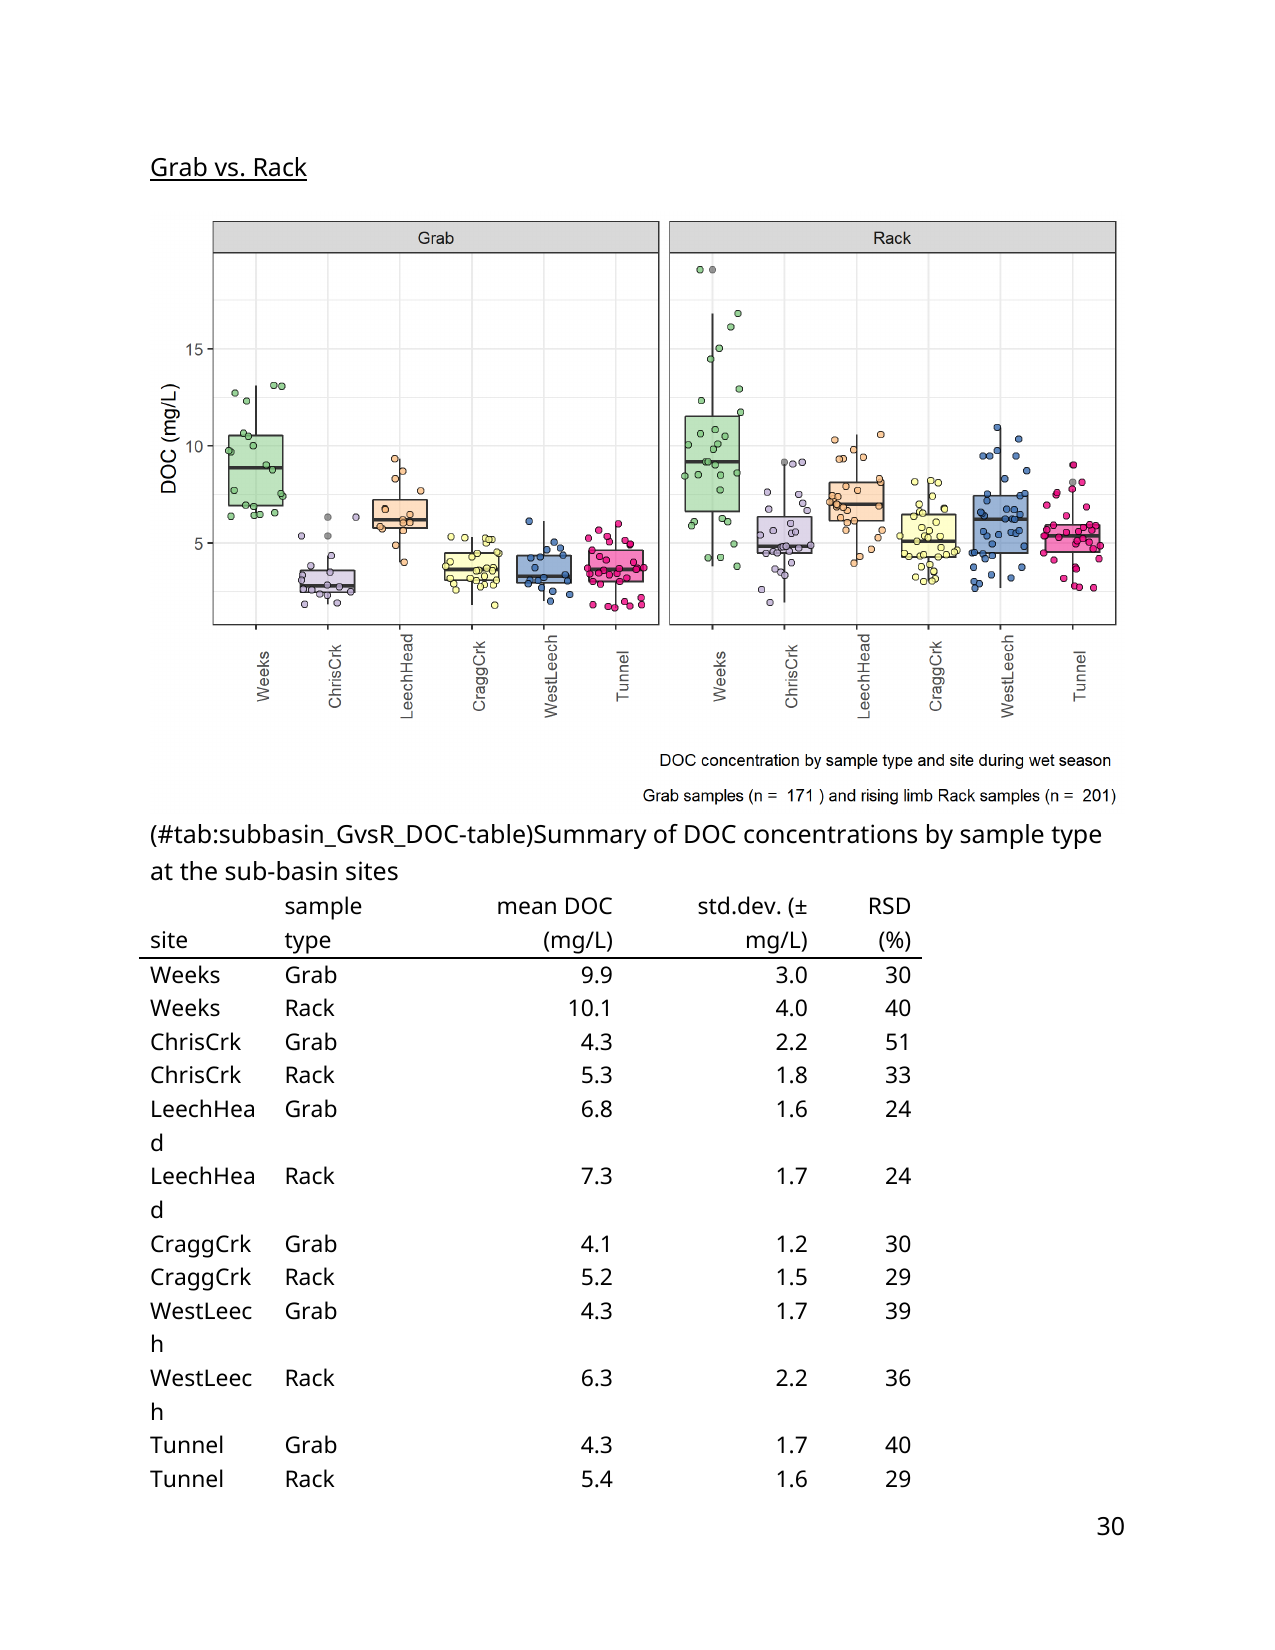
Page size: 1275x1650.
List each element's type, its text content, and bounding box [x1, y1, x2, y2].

table_cell 30 [819, 959, 922, 992]
table_cell Rack [273, 992, 418, 1026]
table_cell Weeks [139, 992, 273, 1026]
table_cell 9.9 [418, 959, 624, 992]
table_cell 1.5 [624, 1261, 819, 1294]
table_cell Grab [273, 1026, 418, 1059]
table_cell 51 [819, 1026, 922, 1059]
table_cell ChrisCrk [139, 1026, 273, 1059]
table_header std.dev. (± mg/L) [624, 890, 819, 957]
table_cell ChrisCrk [139, 1059, 273, 1093]
table_cell 6.8 [418, 1093, 624, 1160]
table_cell 4.0 [624, 992, 819, 1026]
text (#tab:subbasin_GvsR_DOC-table)Summary of DOC concentrations by sample type at the sub-basin sites [150, 816, 1125, 887]
table_cell 39 [819, 1295, 922, 1362]
table_cell Tunnel [139, 1463, 273, 1496]
table_cell 36 [819, 1362, 922, 1429]
table_cell 3.0 [624, 959, 819, 992]
table_cell 29 [819, 1463, 922, 1496]
table_cell CraggCrk [139, 1228, 273, 1261]
table_cell LeechHead [139, 1093, 273, 1160]
table_cell 5.2 [418, 1261, 624, 1294]
subtitle Grab vs. Rack [150, 150, 1125, 184]
table_cell 5.3 [418, 1059, 624, 1093]
table_cell LeechHead [139, 1160, 273, 1227]
table_cell 2.2 [624, 1362, 819, 1429]
table_cell 1.8 [624, 1059, 819, 1093]
table_cell 4.1 [418, 1228, 624, 1261]
table_cell 1.7 [624, 1160, 819, 1227]
table_cell 6.3 [418, 1362, 624, 1429]
table_cell 1.2 [624, 1228, 819, 1261]
table_cell Grab [273, 1429, 418, 1463]
table_cell 1.6 [624, 1093, 819, 1160]
table_cell Rack [273, 1160, 418, 1227]
table_cell Grab [273, 1093, 418, 1160]
table_cell 5.4 [418, 1463, 624, 1496]
table_cell Grab [273, 959, 418, 992]
table_cell 30 [819, 1228, 922, 1261]
table_cell Grab [273, 1228, 418, 1261]
table_cell Rack [273, 1362, 418, 1429]
table_cell 4.3 [418, 1429, 624, 1463]
table_cell 7.3 [418, 1160, 624, 1227]
table_cell 1.7 [624, 1429, 819, 1463]
table_cell 40 [819, 992, 922, 1026]
table_cell 4.3 [418, 1295, 624, 1362]
table_cell Tunnel [139, 1429, 273, 1463]
table_header RSD (%) [819, 890, 922, 957]
table_cell Weeks [139, 959, 273, 992]
table_cell WestLeech [139, 1295, 273, 1362]
table_cell 1.7 [624, 1295, 819, 1362]
table_cell 4.3 [418, 1026, 624, 1059]
table_cell CraggCrk [139, 1261, 273, 1294]
table_cell Rack [273, 1261, 418, 1294]
table_cell Rack [273, 1059, 418, 1093]
table_cell 10.1 [418, 992, 624, 1026]
table_cell Grab [273, 1295, 418, 1362]
table_cell WestLeech [139, 1362, 273, 1429]
table_cell 33 [819, 1059, 922, 1093]
table_header site [139, 890, 273, 957]
table_cell 2.2 [624, 1026, 819, 1059]
table_cell 1.6 [624, 1463, 819, 1496]
table_header mean DOC (mg/L) [418, 890, 624, 957]
table_cell 40 [819, 1429, 922, 1463]
picture [150, 211, 1125, 814]
table_cell 24 [819, 1093, 922, 1160]
table_cell Rack [273, 1463, 418, 1496]
table_cell 24 [819, 1160, 922, 1227]
table_cell 29 [819, 1261, 922, 1294]
table_header sample type [273, 890, 418, 957]
